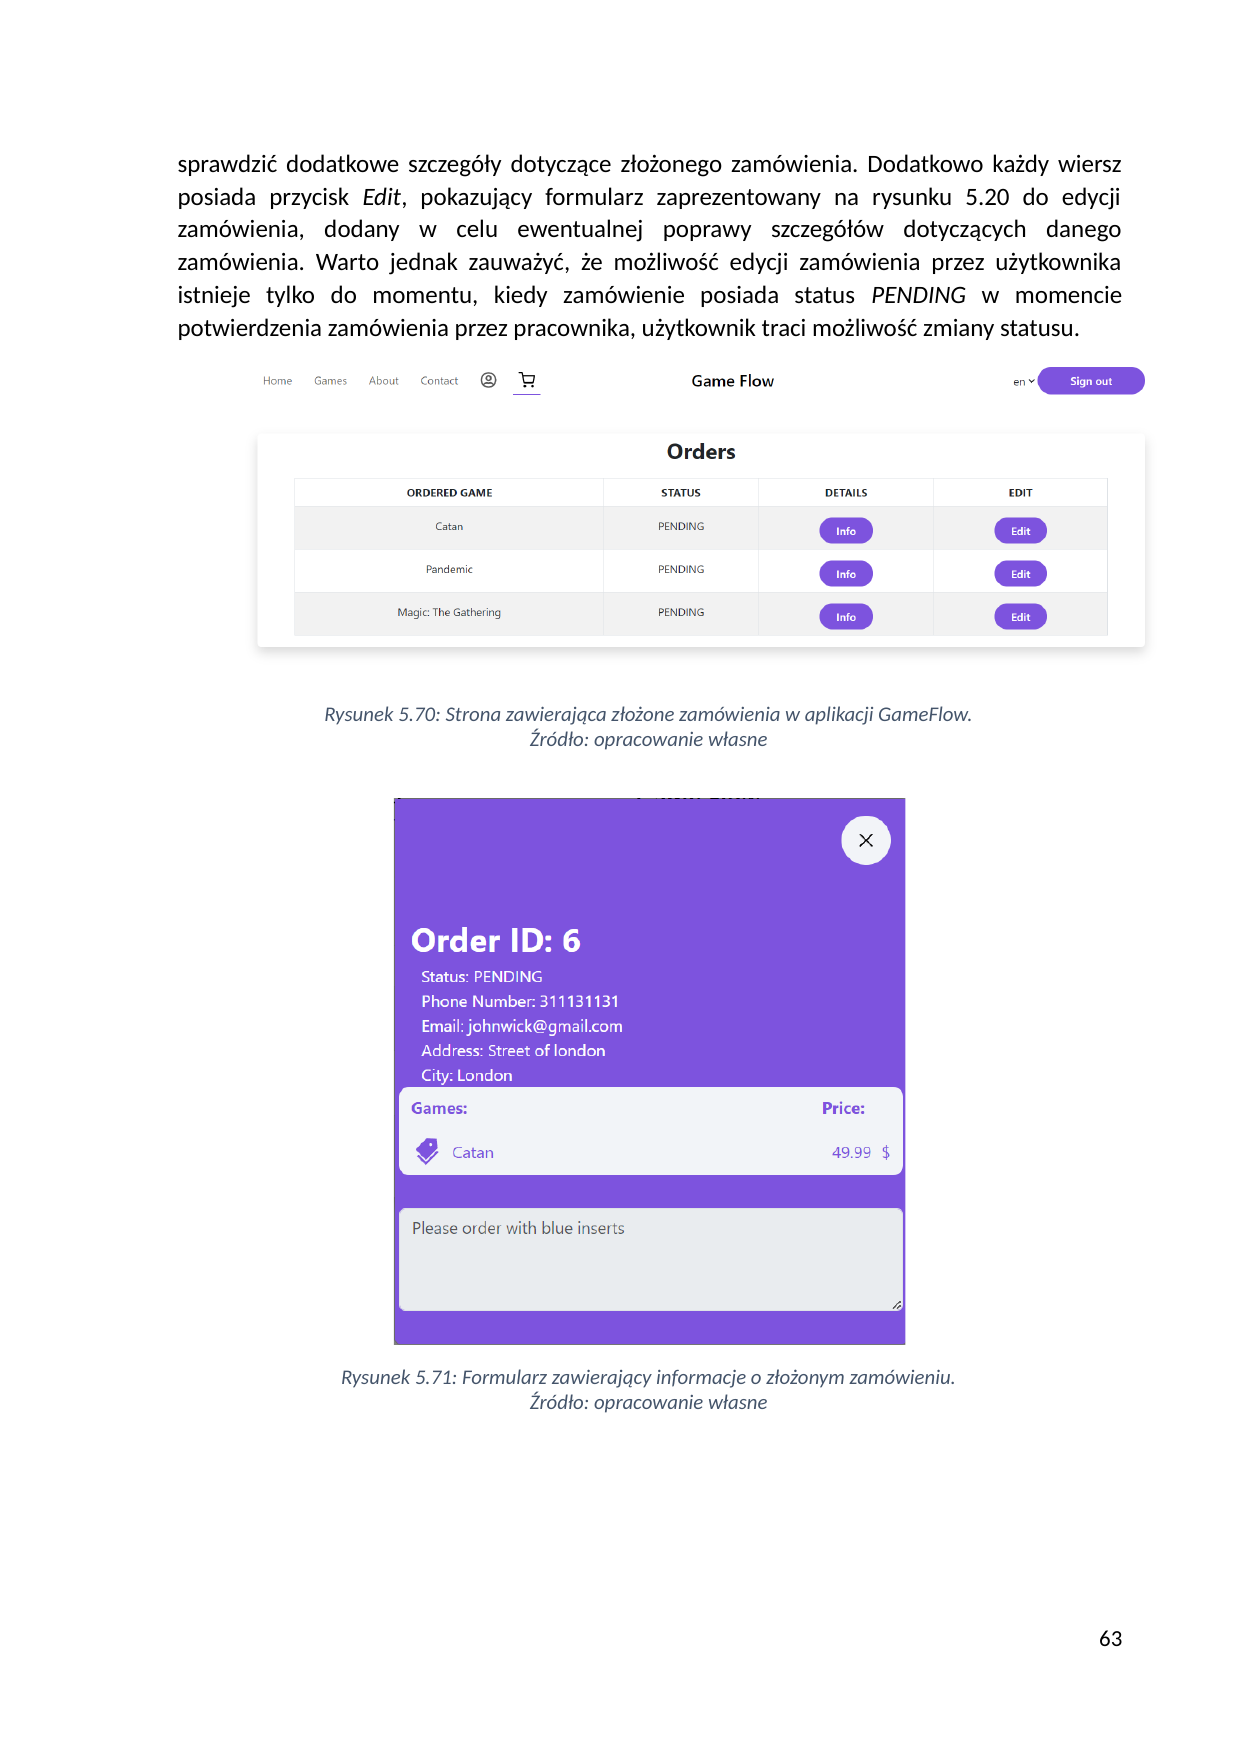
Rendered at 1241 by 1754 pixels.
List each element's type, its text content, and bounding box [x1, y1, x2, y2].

text Źródło: opracowanie własne [177, 1389, 1122, 1415]
picture [177, 361, 1227, 683]
picture [393, 798, 906, 1345]
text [177, 148, 1122, 343]
text Źródło: opracowanie własne [177, 727, 1122, 752]
